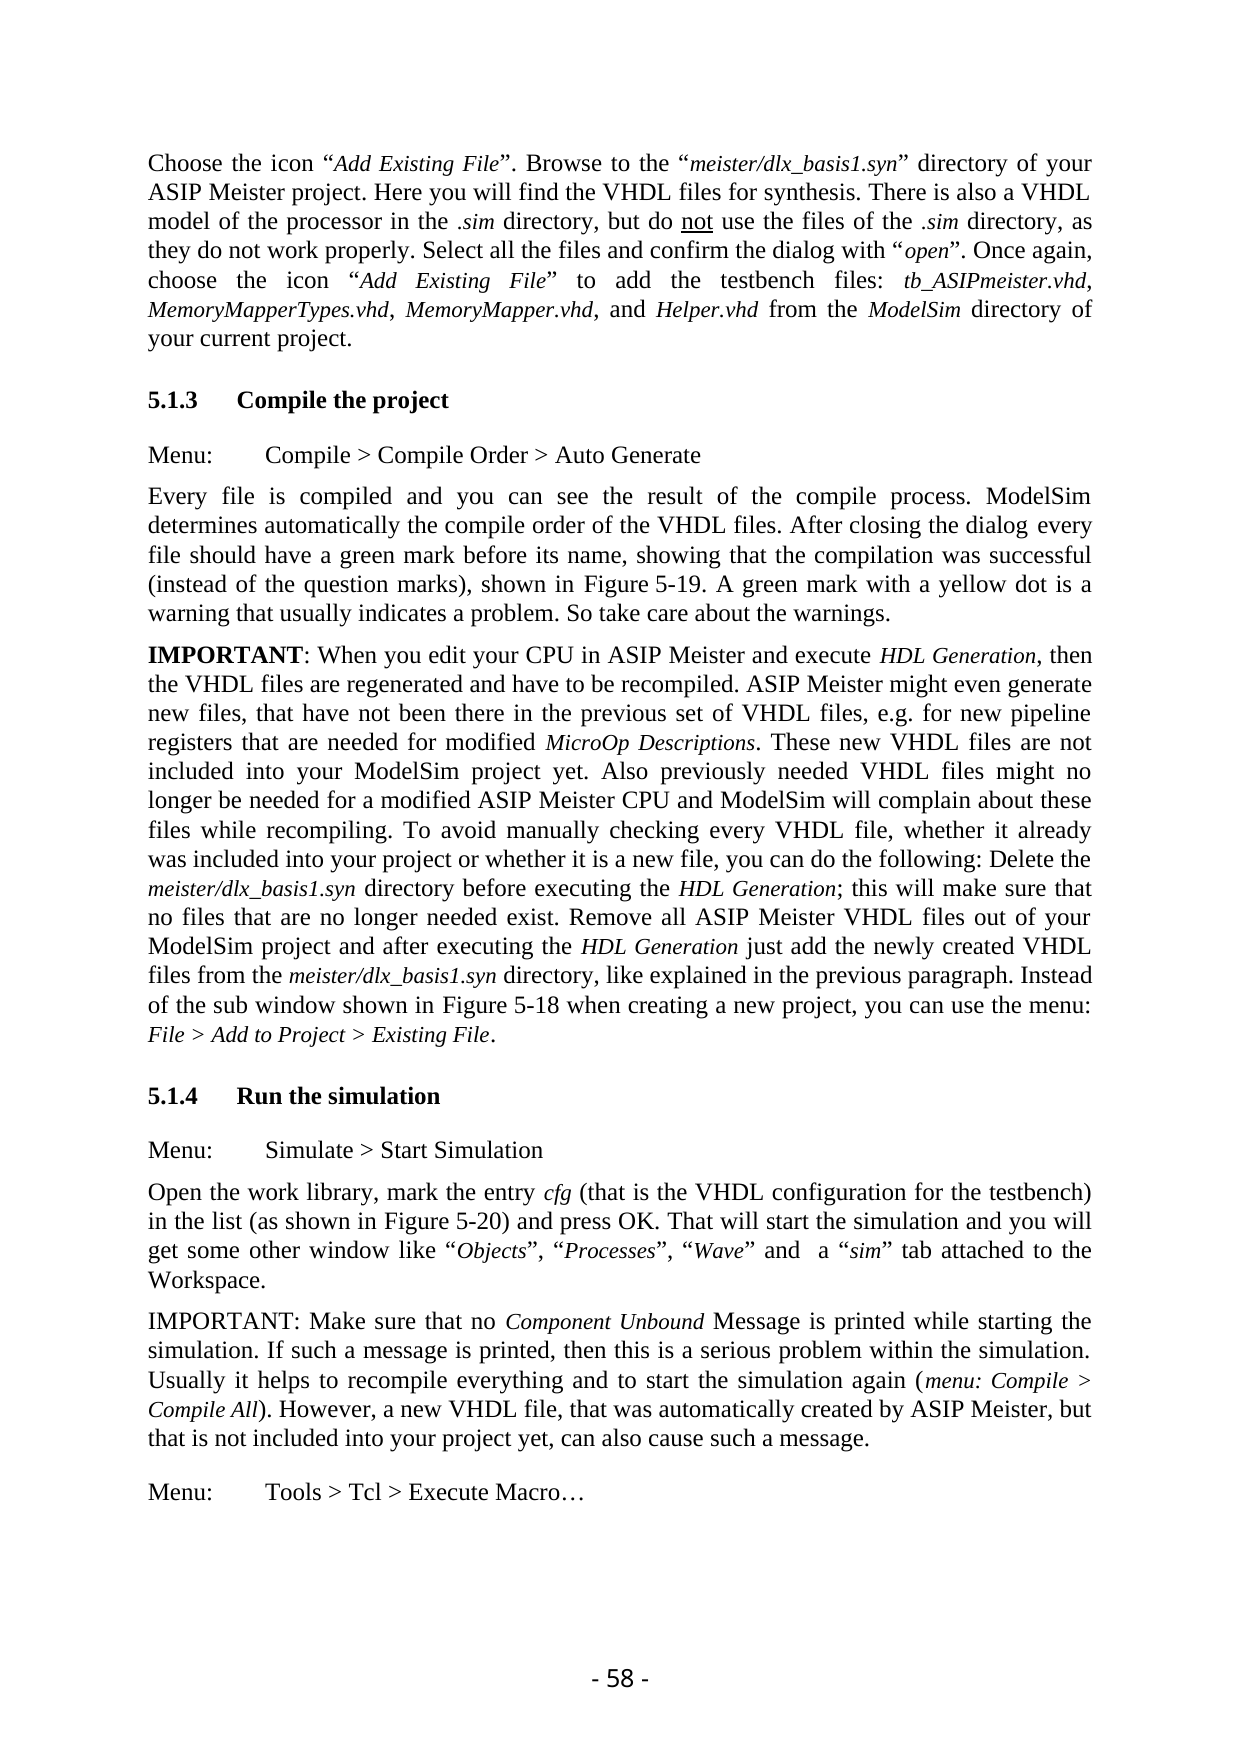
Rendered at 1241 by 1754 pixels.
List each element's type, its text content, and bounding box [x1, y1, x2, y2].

text Menu: Tools > Tcl > Execute Macro… [148, 1477, 1092, 1506]
text Menu: Simulate > Start Simulation [148, 1135, 1092, 1164]
subtitle Run the simulation [148, 1073, 1092, 1110]
text Choose the icon “Add Existing File”. Browse to the “meister/dlx_basis1.syn” directory of your ASIP Meister project. Here you will find the VHDL files for synthesis. There is also a VHDL model of the processor in the .sim directory, but do not use the files of the .sim directory, as they do not work properly. Select all the files and confirm the dialog with “open”. Once again, choose the icon “Add Existing File” to add the testbench files: tb_ASIPmeister.vhd, MemoryMapperTypes.vhd, MemoryMapper.vhd, and Helper.vhd from the ModelSim directory of your current project. [148, 148, 1092, 352]
subtitle Compile the project [148, 377, 1092, 414]
text Menu: Compile > Compile Order > Auto Generate [148, 439, 1092, 468]
text IMPORTANT: Make sure that no Component Unbound Message is printed while starting the simulation. If such a message is printed, then this is a serious problem within the simulation. Usually it helps to recompile everything and to start the simulation again (menu: Compile > Compile All). However, a new VHDL file, that was automatically created by ASIP Meister, but that is not included into your project yet, can also cause such a message. [148, 1306, 1092, 1452]
